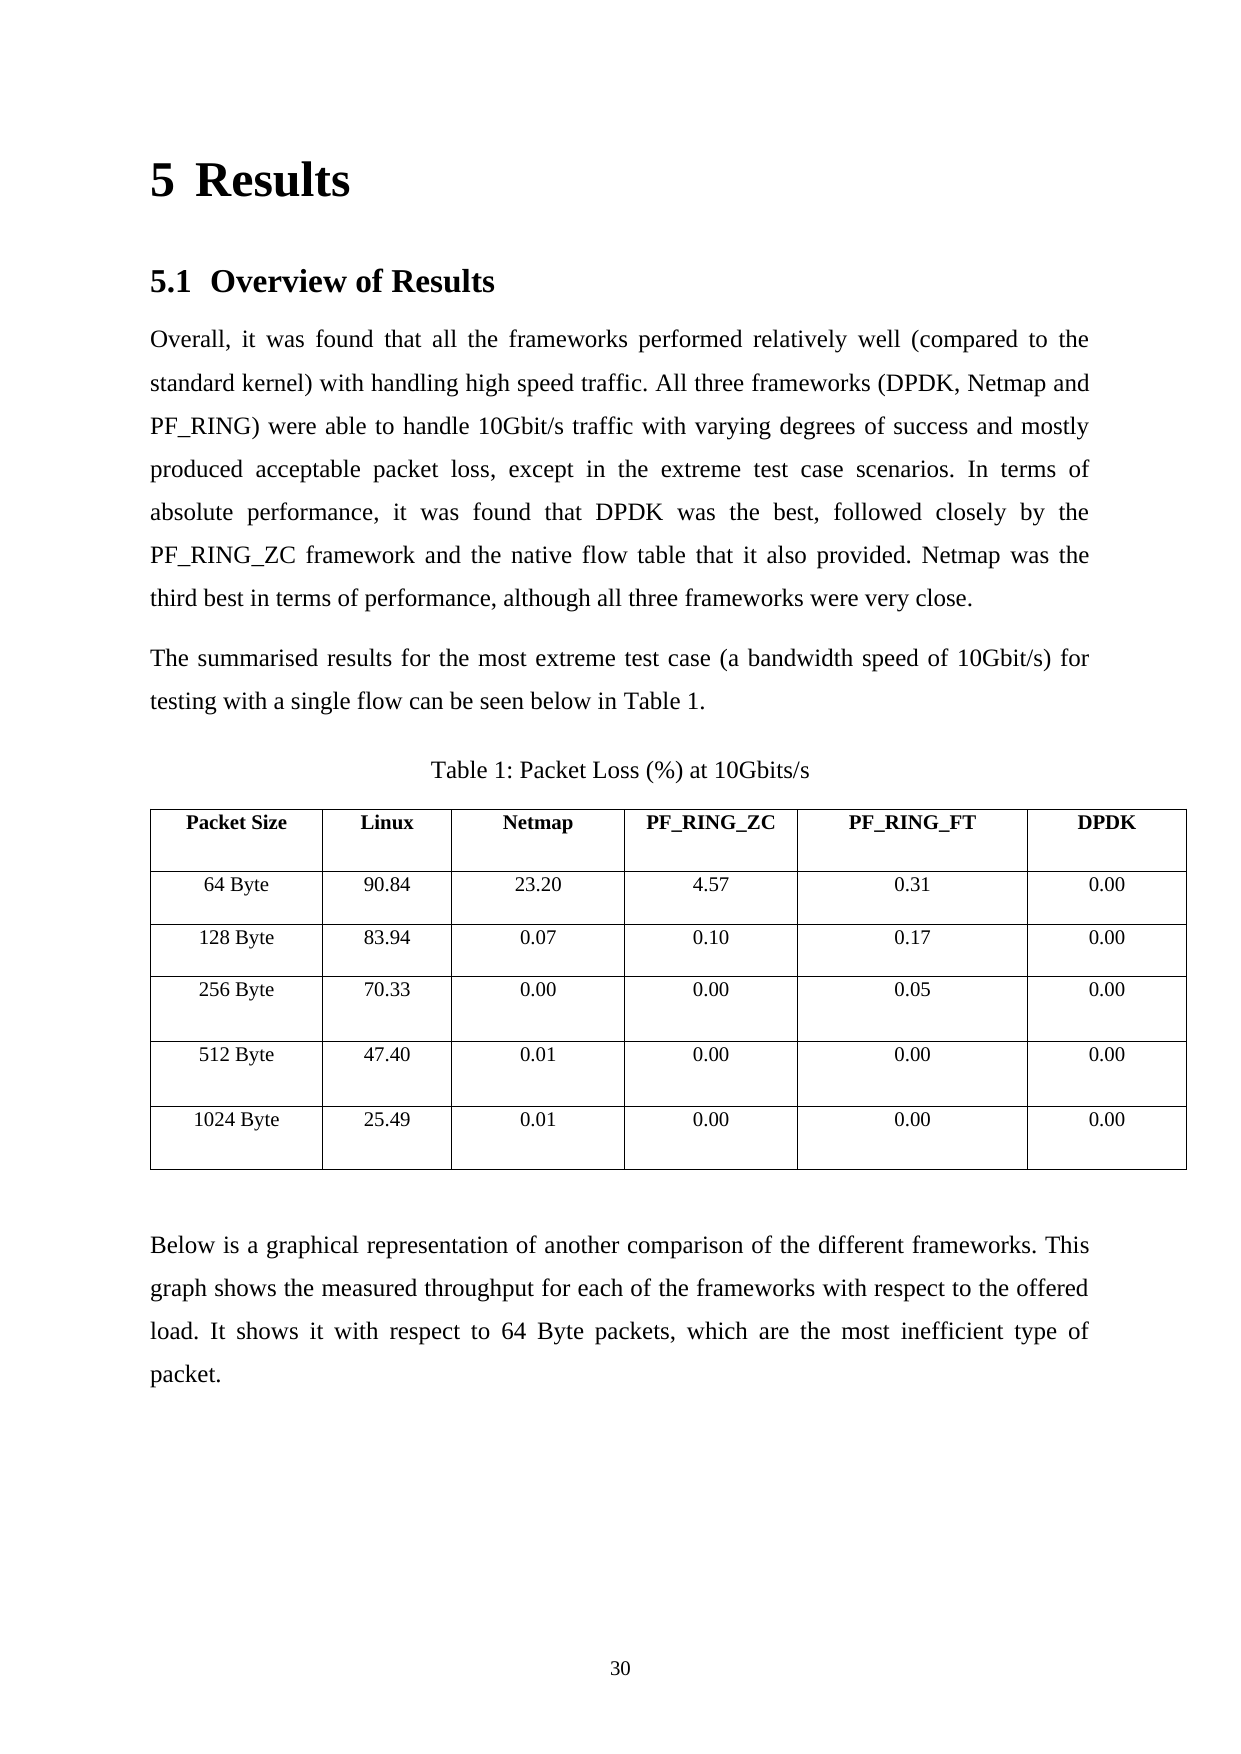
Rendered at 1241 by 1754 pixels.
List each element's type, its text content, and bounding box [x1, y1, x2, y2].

table_cell 0.07 [452, 925, 624, 976]
table_cell 128 Byte [151, 925, 322, 976]
table_cell 0.00 [625, 1042, 797, 1106]
table_cell 0.00 [798, 1042, 1027, 1106]
table_cell 0.17 [798, 925, 1027, 976]
subtitle Table 1: Packet Loss (%) at 10Gbits/s [150, 746, 1090, 783]
table_cell 0.00 [798, 1107, 1027, 1169]
table_cell 90.84 [323, 872, 451, 924]
table_cell 23.20 [452, 872, 624, 924]
table_cell 47.40 [323, 1042, 451, 1106]
table_cell 0.01 [452, 1107, 624, 1169]
table_header PF_RING_FT [798, 810, 1027, 871]
table_cell 4.57 [625, 872, 797, 924]
table_cell 70.33 [323, 977, 451, 1041]
table_cell 0.00 [625, 1107, 797, 1169]
table_header PF_RING_ZC [625, 810, 797, 871]
table_cell 25.49 [323, 1107, 451, 1169]
table_header Netmap [452, 810, 624, 871]
table_cell 0.00 [1028, 925, 1186, 976]
table_cell 64 Byte [151, 872, 322, 924]
table_cell 0.00 [1028, 1107, 1186, 1169]
table_cell 256 Byte [151, 977, 322, 1041]
table_cell 0.10 [625, 925, 797, 976]
text Overall, it was found that all the frameworks performed relatively well (compared to the standard kernel) with handling high speed traffic. All three frameworks (DPDK, Netmap and PF_RING) were able to handle 10Gbit/s traffic with varying degrees of success and mostly produced acceptable packet loss, except in the extreme test case scenarios. In terms of absolute performance, it was found that DPDK was the best, followed closely by the PF_RING_ZC framework and the native flow table that it also provided. Netmap was the third best in terms of performance, although all three frameworks were very close. [150, 324, 1090, 612]
table_header Linux [323, 810, 451, 871]
table_cell 0.00 [1028, 1042, 1186, 1106]
table_header DPDK [1028, 810, 1186, 871]
text Below is a graphical representation of another comparison of the different frameworks. This graph shows the measured throughput for each of the frameworks with respect to the offered load. It shows it with respect to 64 Byte packets, which are the most inefficient type of packet. [150, 1230, 1090, 1388]
table_cell 0.00 [1028, 977, 1186, 1041]
table_cell 0.31 [798, 872, 1027, 924]
subtitle Overview of Results [150, 261, 1090, 299]
table_cell 1024 Byte [151, 1107, 322, 1169]
table_header Packet Size [151, 810, 322, 871]
table_cell 0.00 [625, 977, 797, 1041]
table_cell 0.00 [452, 977, 624, 1041]
table_cell 0.00 [1028, 872, 1186, 924]
table_cell 83.94 [323, 925, 451, 976]
table_cell 0.01 [452, 1042, 624, 1106]
table_cell 0.05 [798, 977, 1027, 1041]
subtitle Results [150, 150, 1090, 207]
text The summarised results for the most extreme test case (a bandwidth speed of 10Gbit/s) for testing with a single flow can be seen below in Table 1. [150, 643, 1090, 715]
table_cell 512 Byte [151, 1042, 322, 1106]
